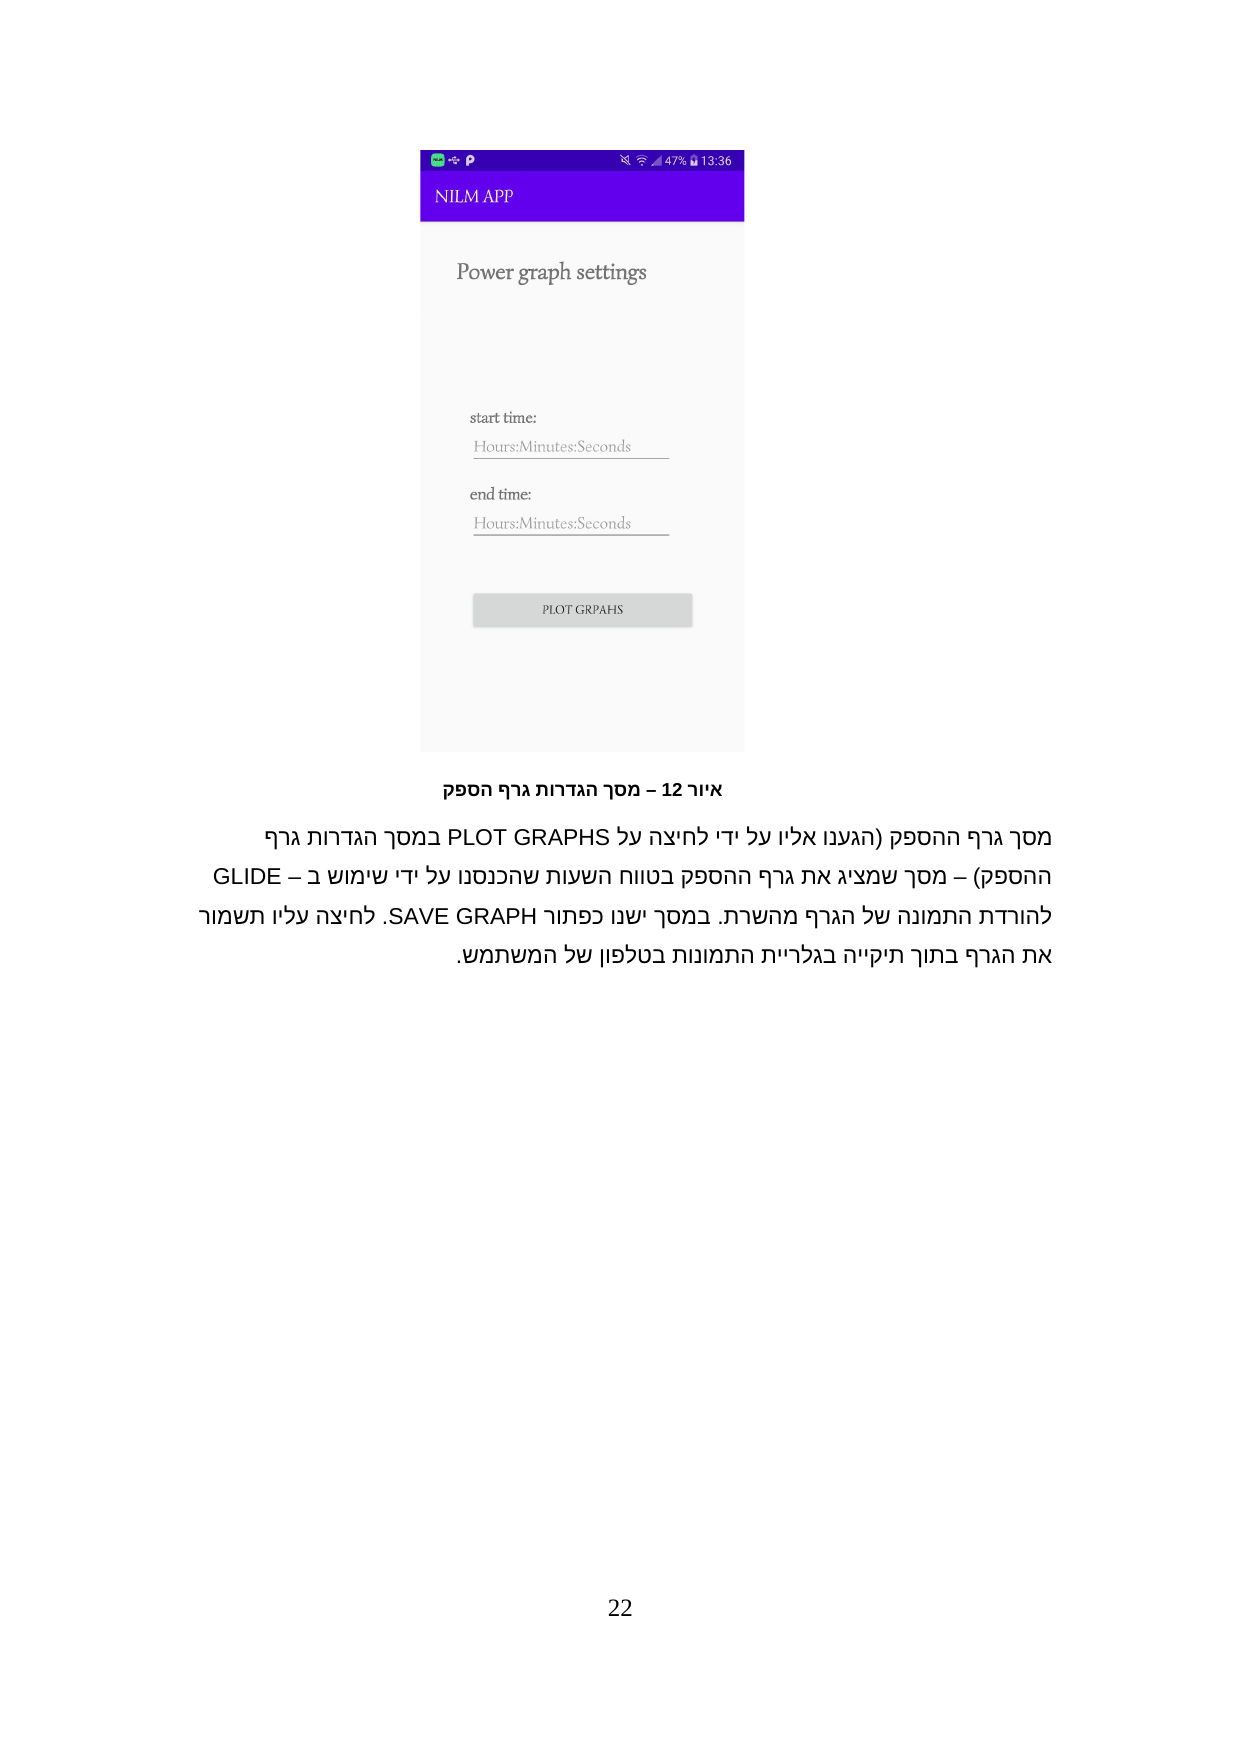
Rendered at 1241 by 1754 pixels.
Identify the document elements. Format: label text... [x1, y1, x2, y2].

picture [420, 150, 745, 752]
text מסך גרף ההספק (הגענו אליו על ידי לחיצה על PLOT GRAPHS במסך הגדרות גרף ההספק) – מסך שמציג את גרף ההספק בטווח השעות שהכנסנו על ידי שימוש ב – GLIDE להורדת התמונה של הגרף מהשרת. במסך ישנו כפתור SAVE GRAPH. לחיצה עליו תשמור את הגרף בתוך תיקייה בגלריית התמונות בטלפון של המשתמש. [187, 824, 1053, 968]
text איור 12 – מסך הגדרות גרף הספק [187, 779, 978, 801]
